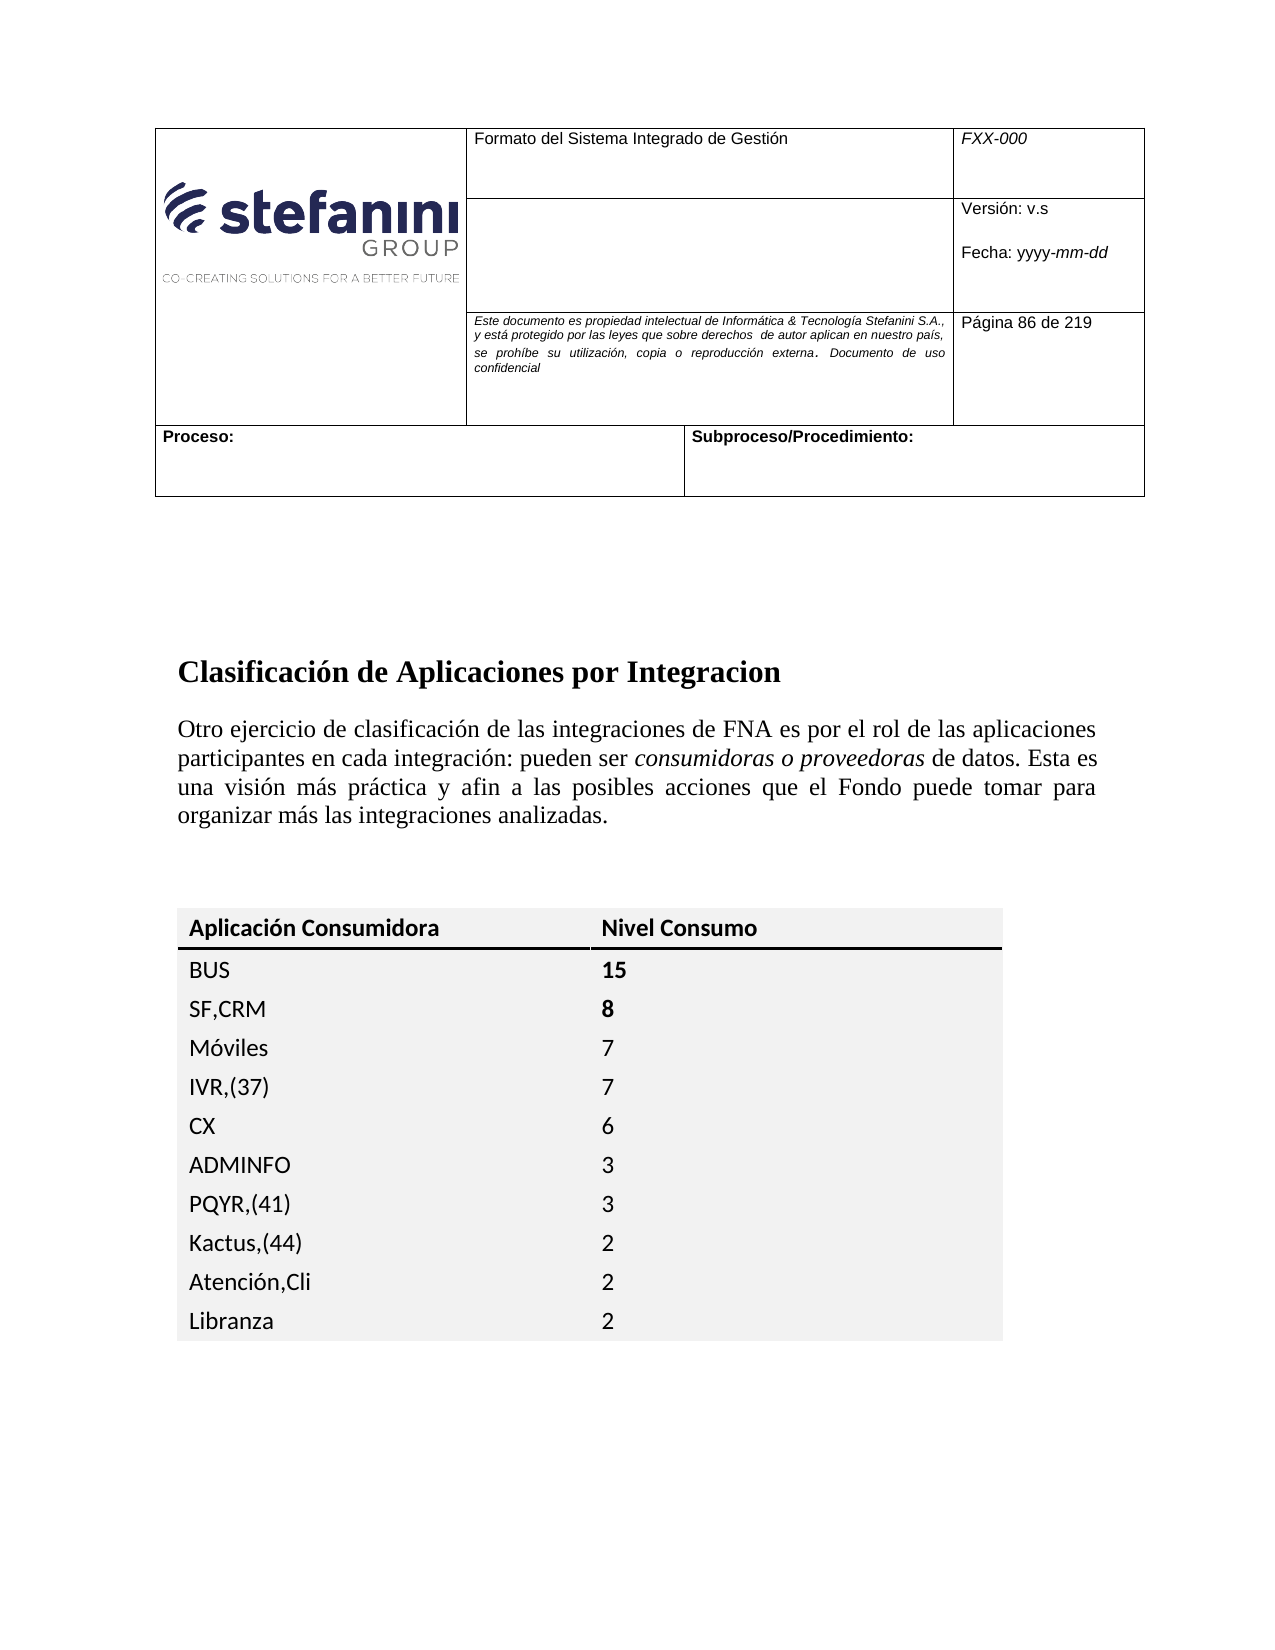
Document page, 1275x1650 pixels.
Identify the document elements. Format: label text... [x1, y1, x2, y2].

table_header Aplicación Consumidora [178, 909, 590, 947]
table_cell 15 [591, 950, 1002, 988]
table_cell Móviles [178, 1028, 590, 1066]
table_cell Kactus,(44) [178, 1224, 590, 1261]
table_cell ADMINFO [178, 1145, 590, 1183]
picture [162, 182, 460, 286]
table_cell 2 [591, 1224, 1002, 1261]
table_cell CX [178, 1106, 590, 1144]
table_cell Atención,Cli [178, 1263, 590, 1301]
table_cell IVR,(37) [178, 1067, 590, 1105]
table_cell BUS [178, 950, 590, 988]
subtitle Clasificación de Aplicaciones por Integracion [177, 653, 1098, 689]
table_cell 7 [591, 1028, 1002, 1066]
table_cell 7 [591, 1067, 1002, 1105]
table_cell 8 [591, 989, 1002, 1027]
table_header Nivel Consumo [591, 909, 1002, 947]
table_cell 3 [591, 1145, 1002, 1183]
table_cell 3 [591, 1184, 1002, 1222]
table_cell SF,CRM [178, 989, 590, 1027]
table_cell 2 [591, 1263, 1002, 1301]
table_cell Libranza [178, 1302, 590, 1339]
table_cell 6 [591, 1106, 1002, 1144]
table_cell 2 [591, 1302, 1002, 1339]
table_cell PQYR,(41) [178, 1184, 590, 1222]
text Otro ejercicio de clasificación de las integraciones de FNA es por el rol de las aplicaciones participantes en cada integración: pueden ser consumidoras o proveedoras de datos. Esta es una visión más práctica y afin a las posibles acciones que el Fondo puede tomar para organizar más las integraciones analizadas. [177, 714, 1098, 829]
